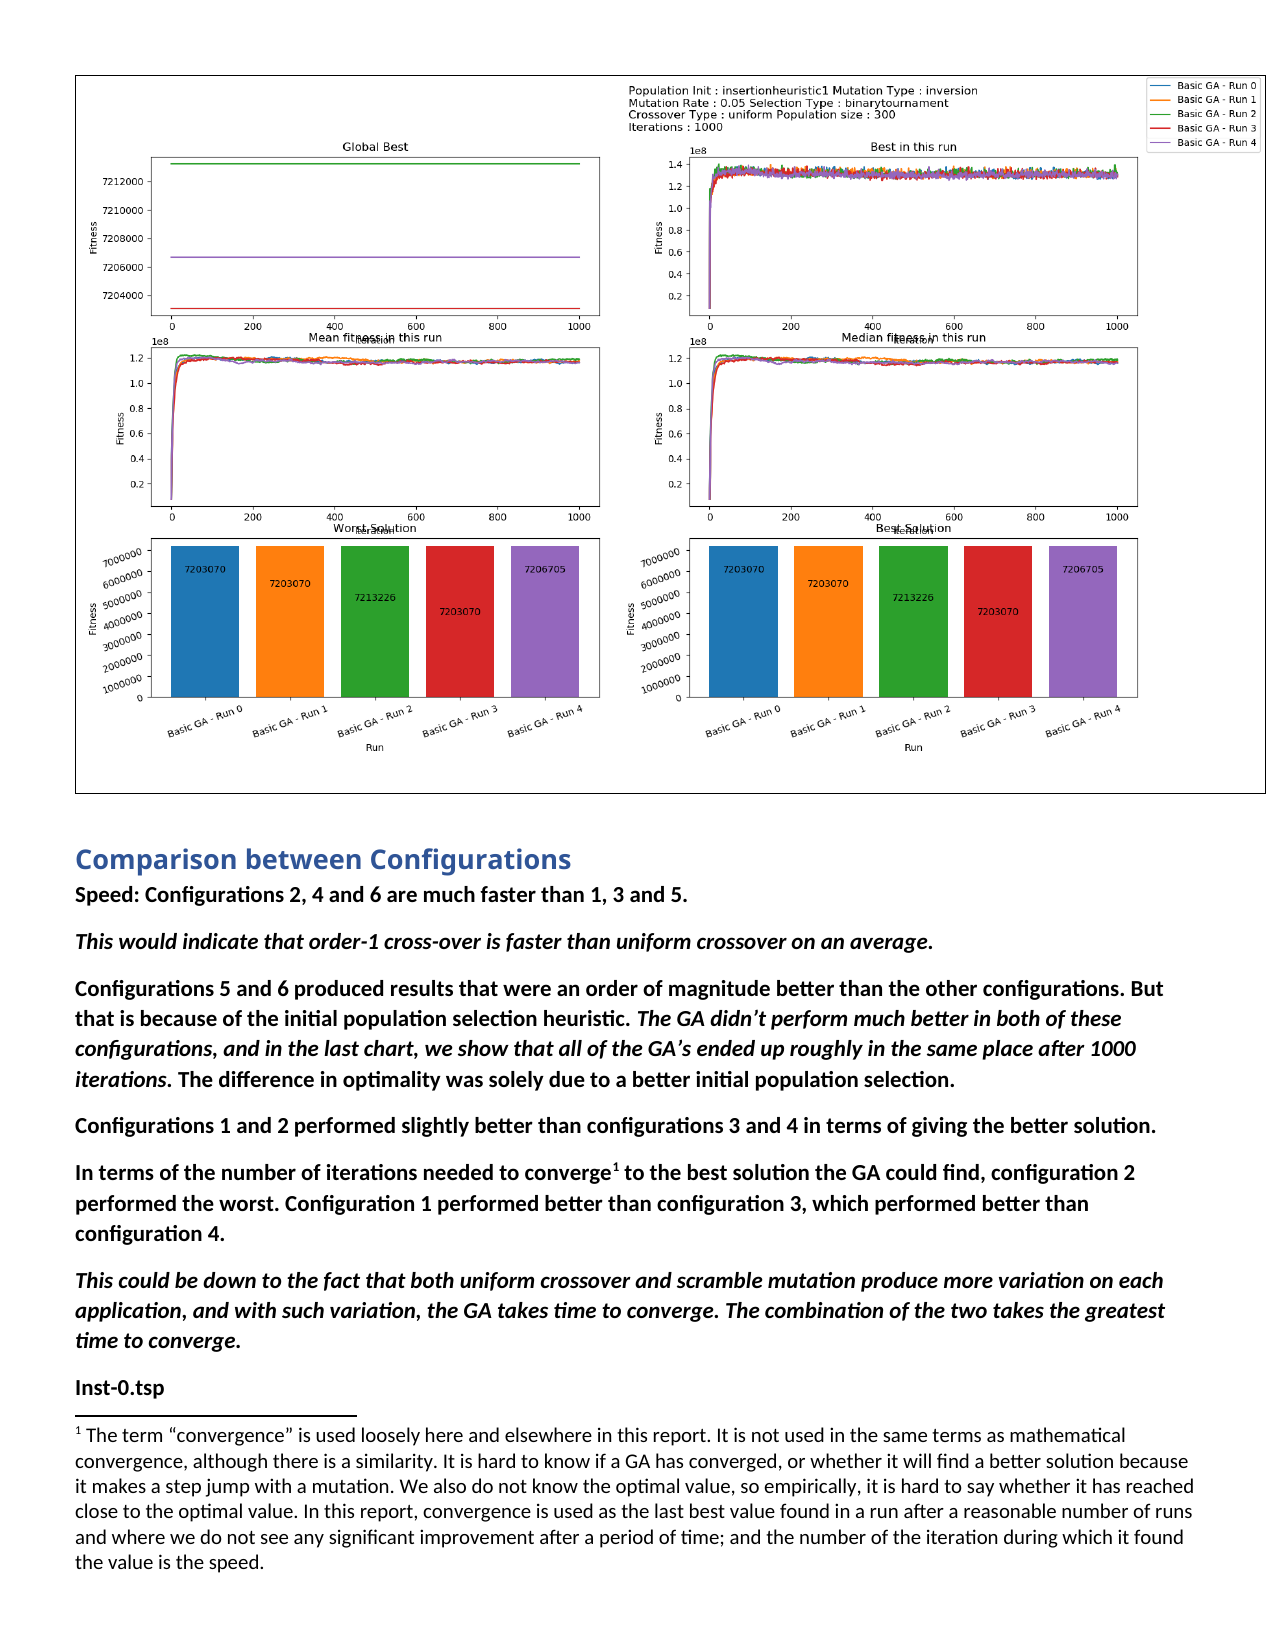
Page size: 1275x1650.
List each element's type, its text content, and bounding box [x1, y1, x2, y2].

text Speed: Configurations 2, 4 and 6 are much faster than 1, 3 and 5. [75, 880, 1200, 908]
subtitle Comparison between Configurations [75, 841, 1200, 877]
text Inst-0.tsp [75, 1373, 1200, 1401]
text Configurations 5 and 6 produced results that were an order of magnitude better than the other configurations. But that is because of the initial population selection heuristic. The GA didn’t perform much better in both of these configurations, and in the last chart, we show that all of the GA’s ended up roughly in the same place after 1000 iterations. The difference in optimality was solely due to a better initial population selection. [75, 974, 1200, 1093]
text This could be down to the fact that both uniform crossover and scramble mutation produce more variation on each application, and with such variation, the GA takes time to converge. The combination of the two takes the greatest time to converge. [75, 1266, 1200, 1354]
picture [86, 76, 1262, 765]
text In terms of the number of iterations needed to converge to the best solution the GA could find, configuration 2 performed the worst. Configuration 1 performed better than configuration 3, which performed better than configuration 4. [75, 1158, 1200, 1247]
text Configurations 1 and 2 performed slightly better than configurations 3 and 4 in terms of giving the better solution. [75, 1112, 1200, 1139]
text This would indicate that order-1 cross-over is faster than uniform crossover on an average. [75, 927, 1200, 955]
table_cell Inst-13.tsp [76, 76, 1265, 793]
